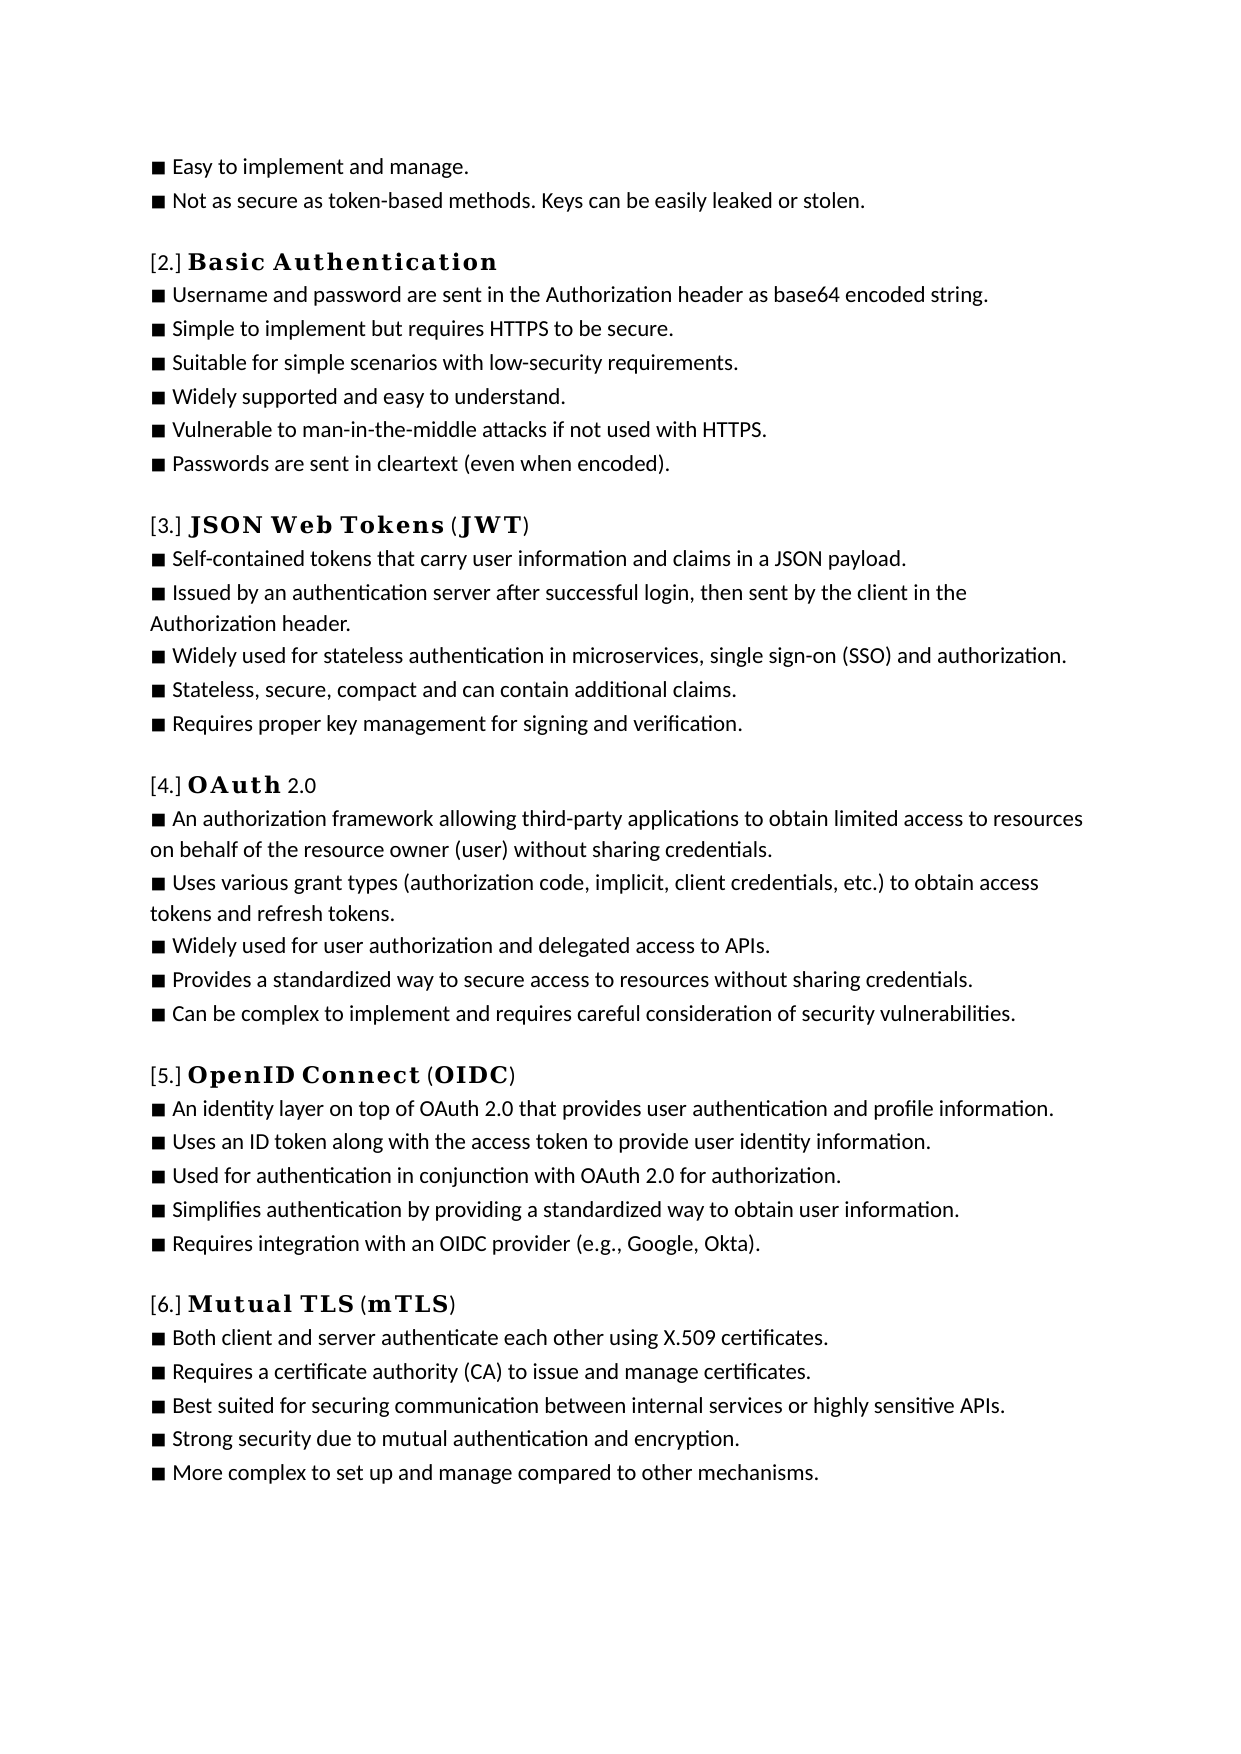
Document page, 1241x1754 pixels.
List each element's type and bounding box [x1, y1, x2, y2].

text [150, 150, 1090, 1517]
